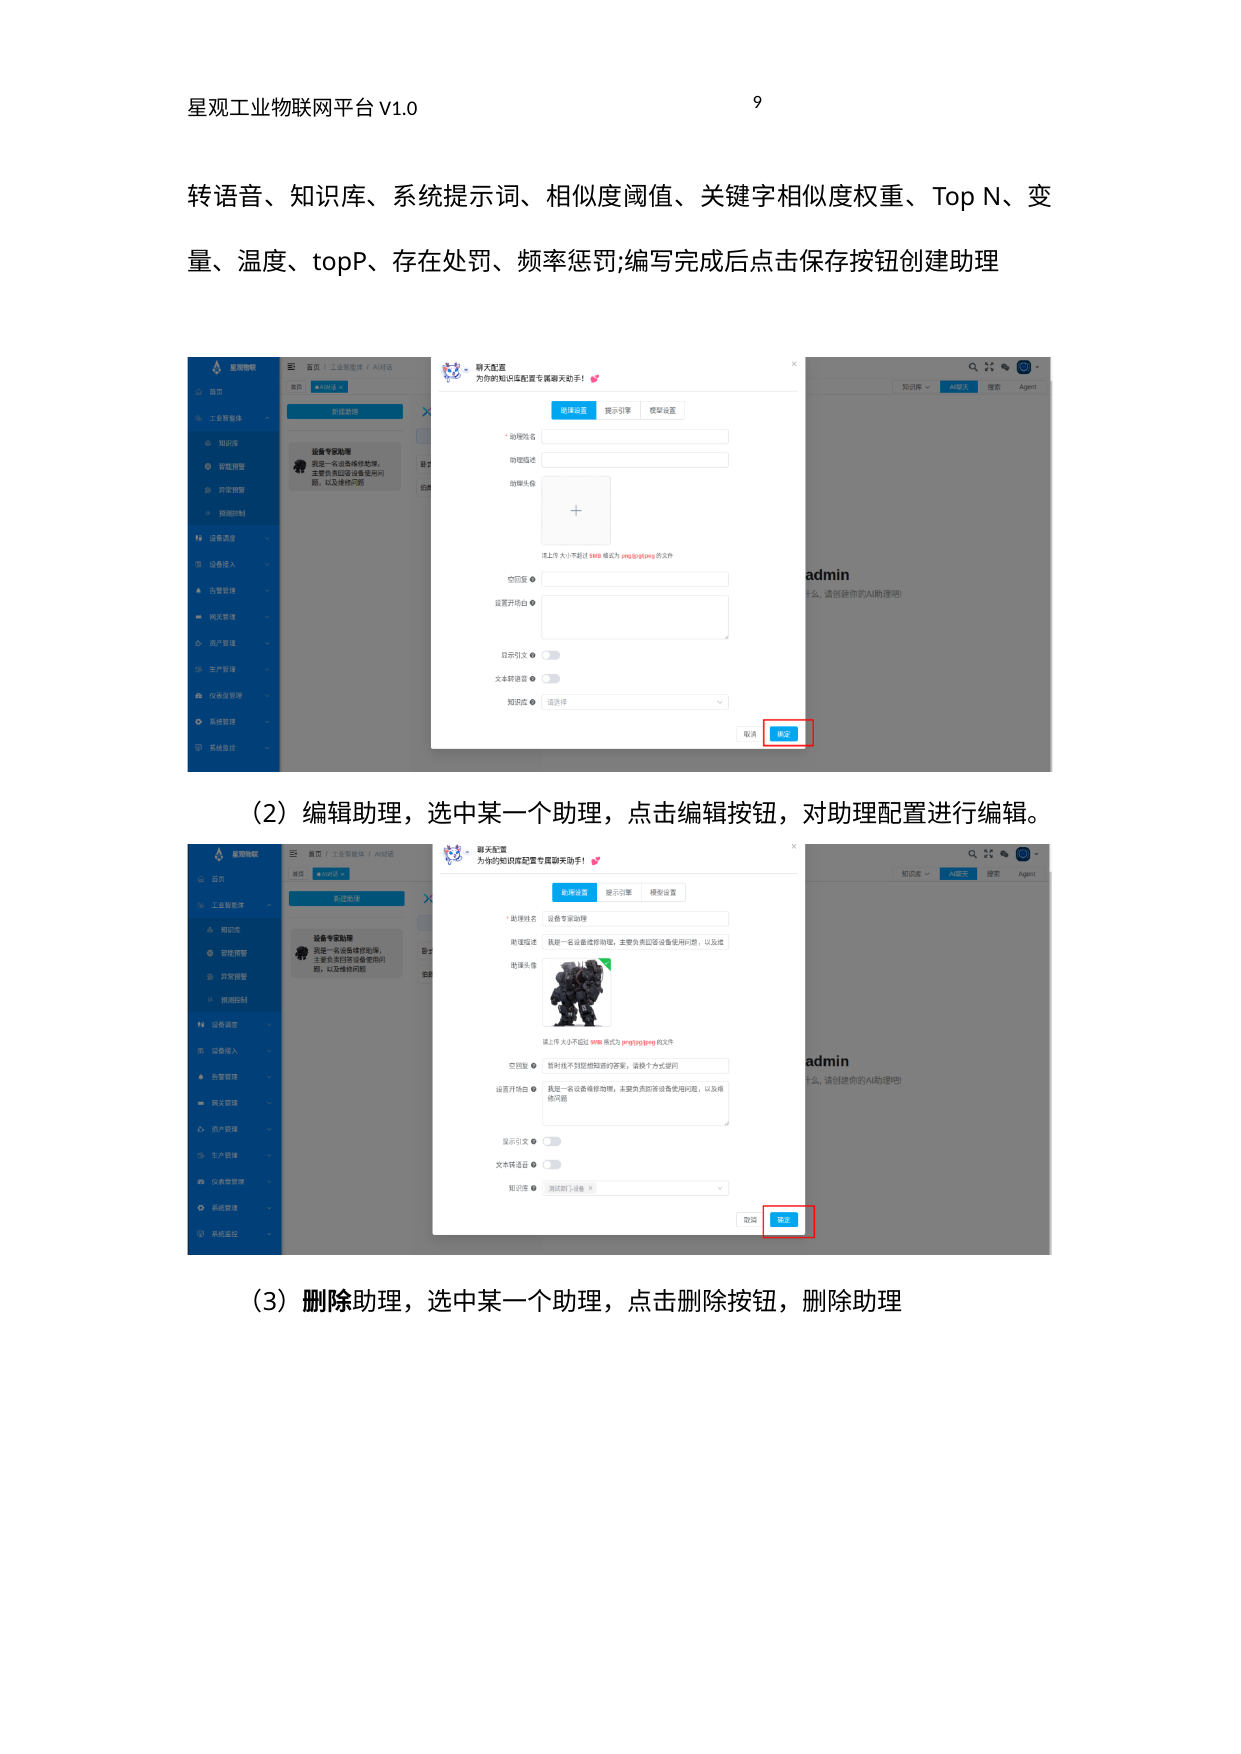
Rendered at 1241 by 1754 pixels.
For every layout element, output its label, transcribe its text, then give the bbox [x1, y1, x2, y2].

picture [187, 844, 1052, 1255]
picture [187, 357, 1053, 772]
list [187, 162, 1053, 292]
list 编辑助理，选中某一个助理，点击编辑按钮，对助理配置进行编辑。 [187, 779, 1053, 844]
list 删除助理，选中某一个助理，点击删除按钮，删除助理 [187, 1267, 1053, 1332]
